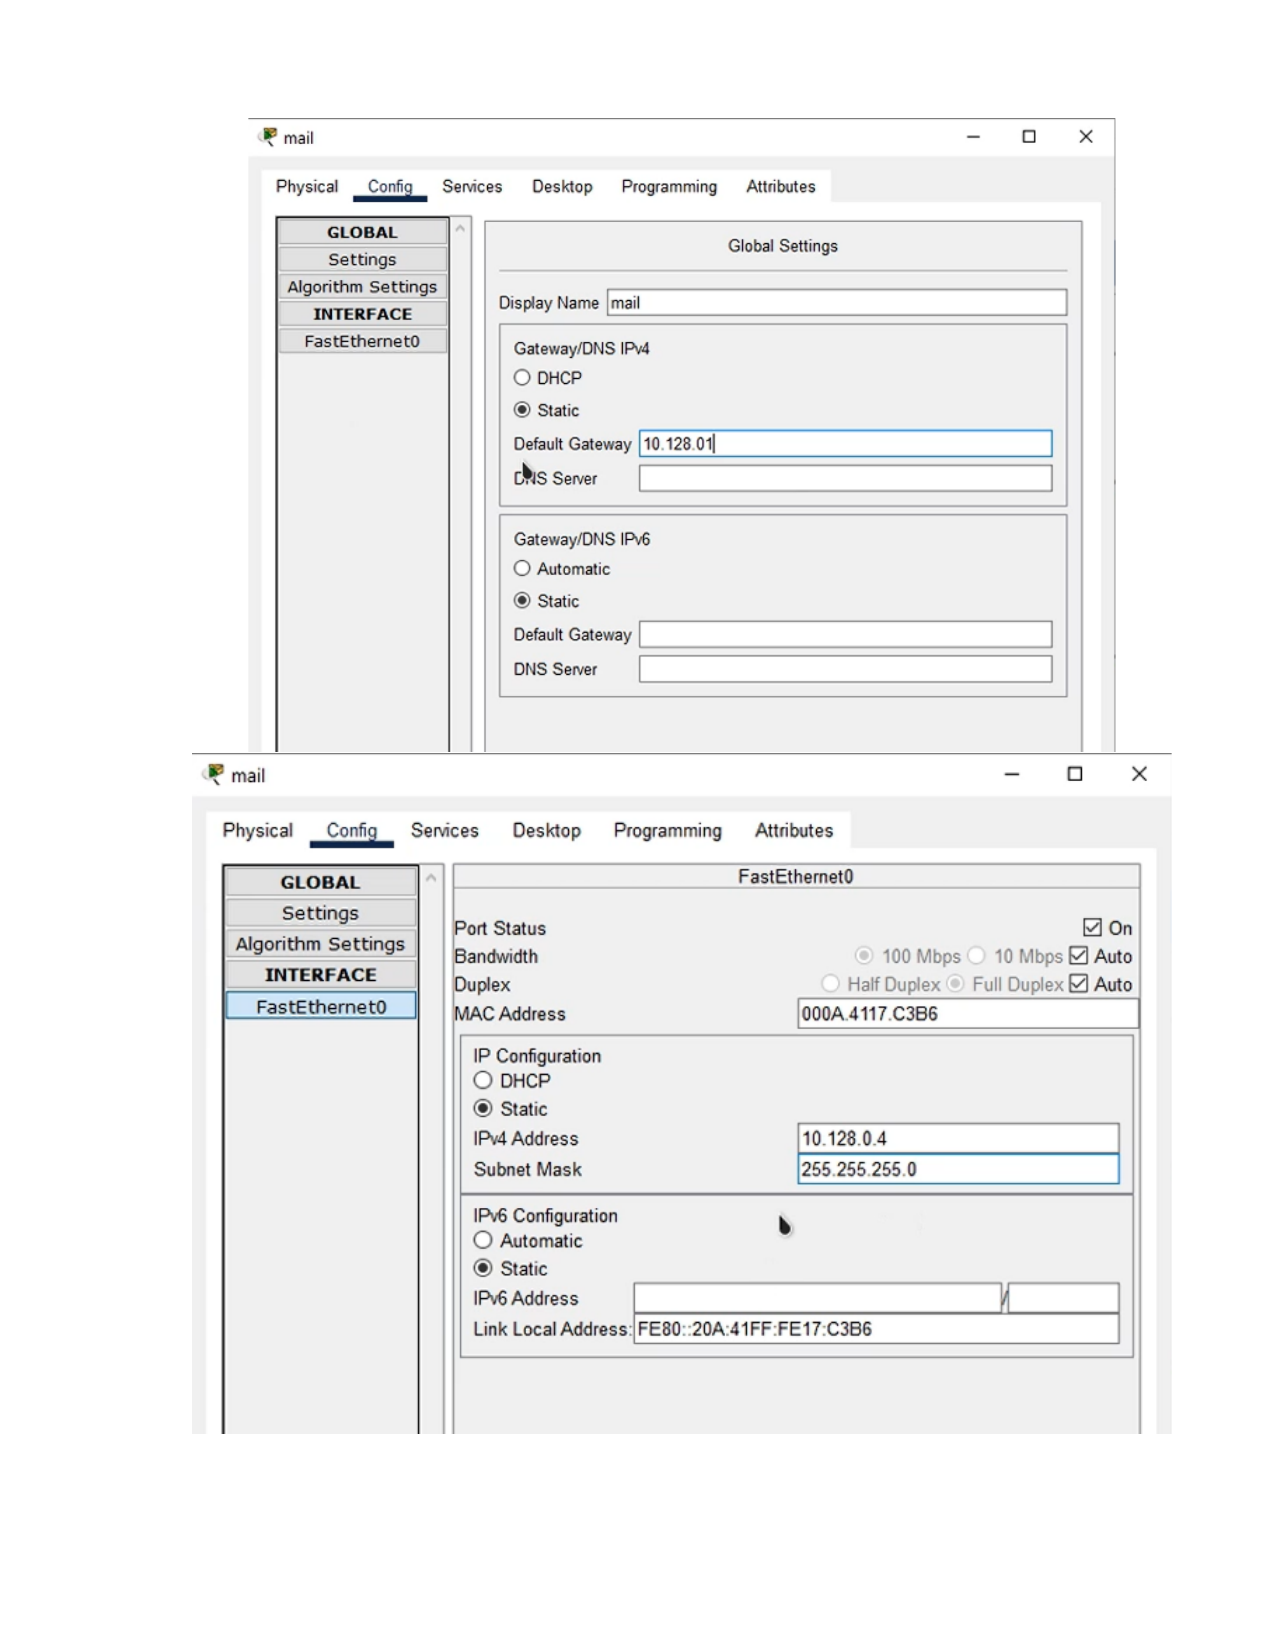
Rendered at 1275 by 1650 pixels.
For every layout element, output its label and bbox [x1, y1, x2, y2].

picture [248, 118, 1116, 752]
picture [192, 753, 1172, 1434]
